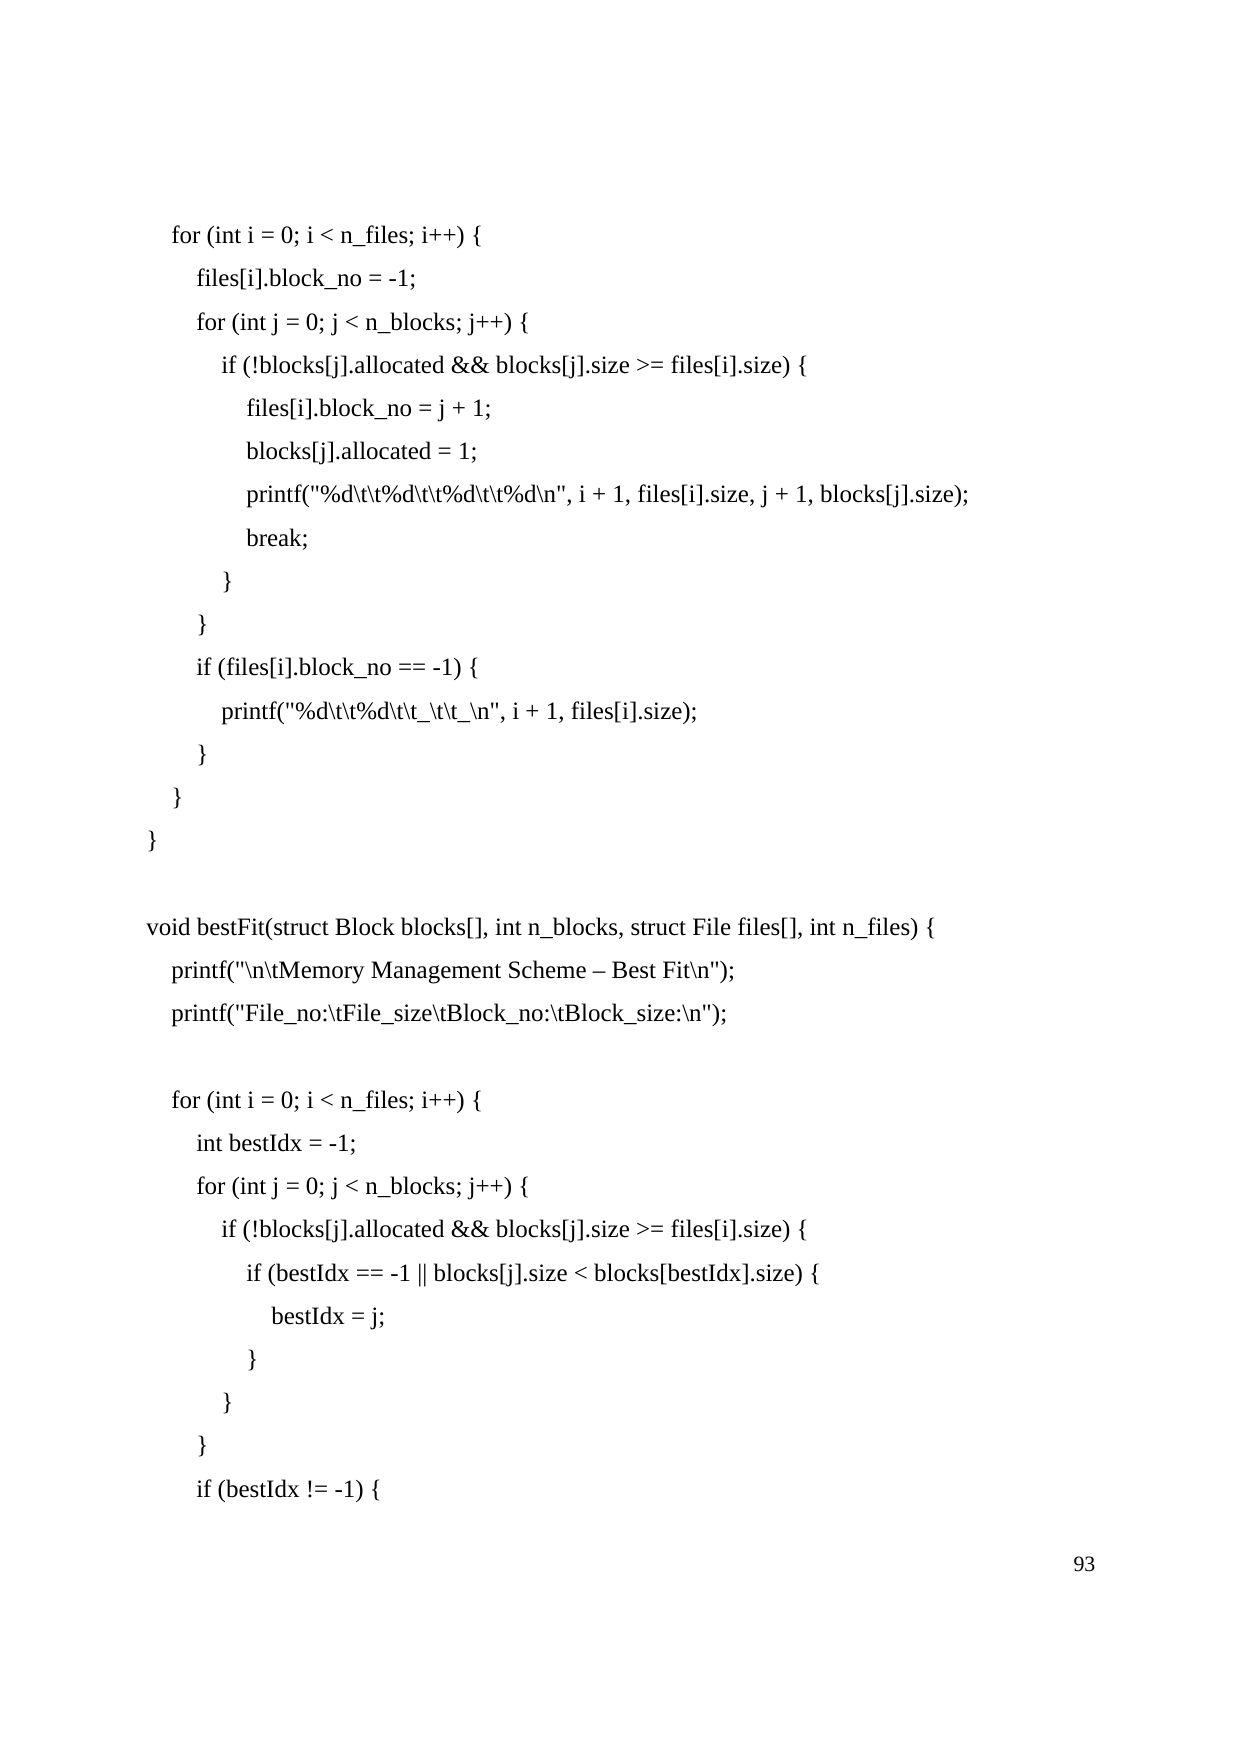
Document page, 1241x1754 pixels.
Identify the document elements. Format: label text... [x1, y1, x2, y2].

text files[i].block_no = j + 1; [146, 393, 1026, 422]
text printf("%d\t\t%d\t\t%d\t\t%d\n", i + 1, files[i].size, j + 1, blocks[j].size); [146, 479, 1026, 508]
text for (int i = 0; i < n_files; i++) { [146, 220, 1026, 249]
text } [146, 609, 1026, 638]
text blocks[j].allocated = 1; [146, 436, 1026, 465]
text if (!blocks[j].allocated && blocks[j].size >= files[i].size) { [146, 350, 1026, 379]
text } [146, 825, 1026, 854]
text break; [146, 523, 1026, 552]
text if (bestIdx == -1 || blocks[j].size < blocks[bestIdx].size) { [146, 1258, 1026, 1286]
text if (bestIdx != -1) { [146, 1474, 1026, 1503]
text printf("File_no:\tFile_size\tBlock_no:\tBlock_size:\n"); [146, 998, 1026, 1027]
text void bestFit(struct Block blocks[], int n_blocks, struct File files[], int n_files) { [146, 912, 1026, 941]
text } [146, 566, 1026, 595]
text } [146, 1431, 1026, 1459]
text } [146, 782, 1026, 811]
text for (int j = 0; j < n_blocks; j++) { [146, 1171, 1026, 1200]
text } [146, 1387, 1026, 1416]
text bestIdx = j; [146, 1301, 1026, 1330]
text } [146, 1344, 1026, 1373]
text files[i].block_no = -1; [146, 263, 1026, 292]
text int bestIdx = -1; [146, 1128, 1026, 1157]
text printf("%d\t\t%d\t\t_\t\t_\n", i + 1, files[i].size); [146, 696, 1026, 724]
text for (int j = 0; j < n_blocks; j++) { [146, 307, 1026, 335]
text if (files[i].block_no == -1) { [146, 652, 1026, 681]
text printf("\n\tMemory Management Scheme – Best Fit\n"); [146, 955, 1026, 984]
text if (!blocks[j].allocated && blocks[j].size >= files[i].size) { [146, 1214, 1026, 1243]
text for (int i = 0; i < n_files; i++) { [146, 1085, 1026, 1113]
text } [146, 739, 1026, 768]
